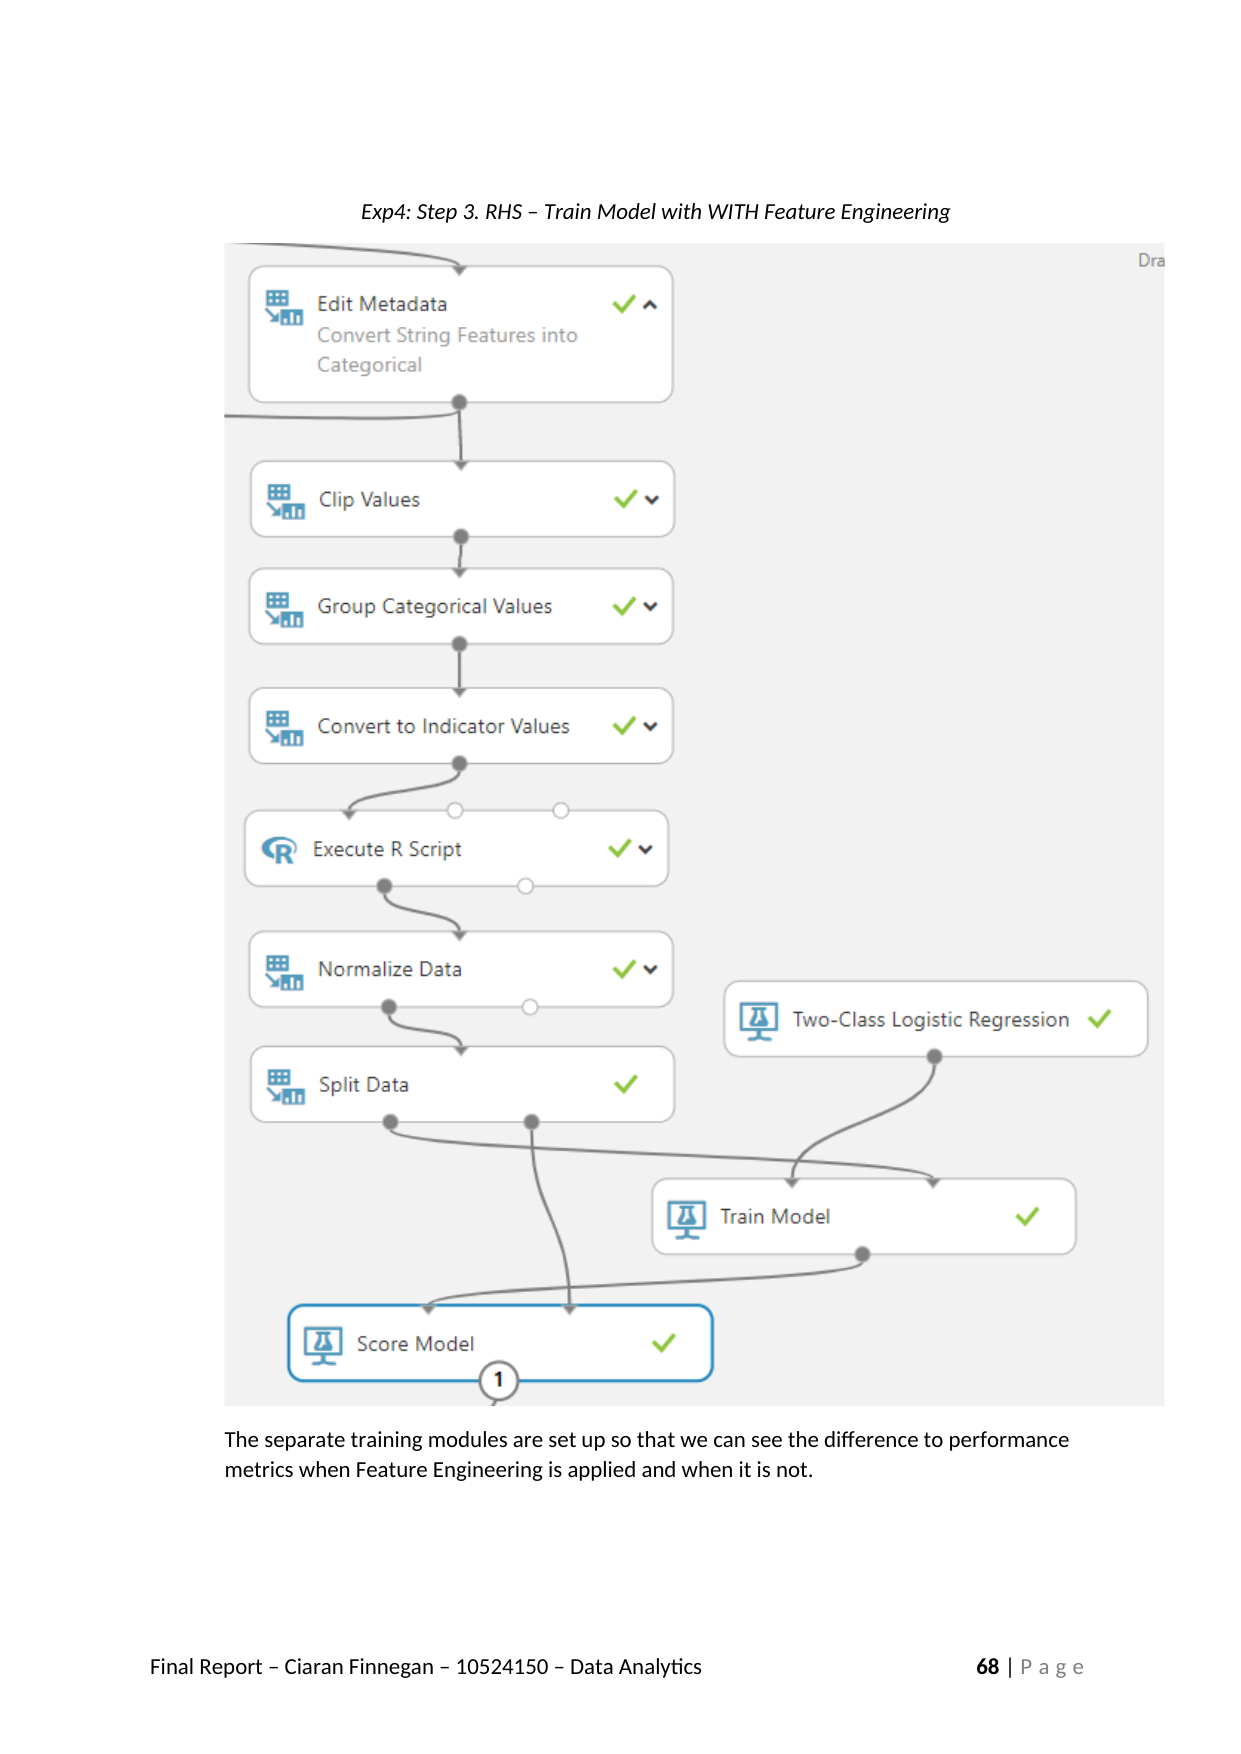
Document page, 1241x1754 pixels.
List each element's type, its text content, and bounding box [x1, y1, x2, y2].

text The separate training modules are set up so that we can see the difference to performance metrics when Feature Engineering is applied and when it is not. [224, 1425, 1090, 1483]
picture [224, 243, 1165, 1406]
text Exp4: Step 3. RHS – Train Model with WITH Feature Engineering [224, 197, 1090, 225]
